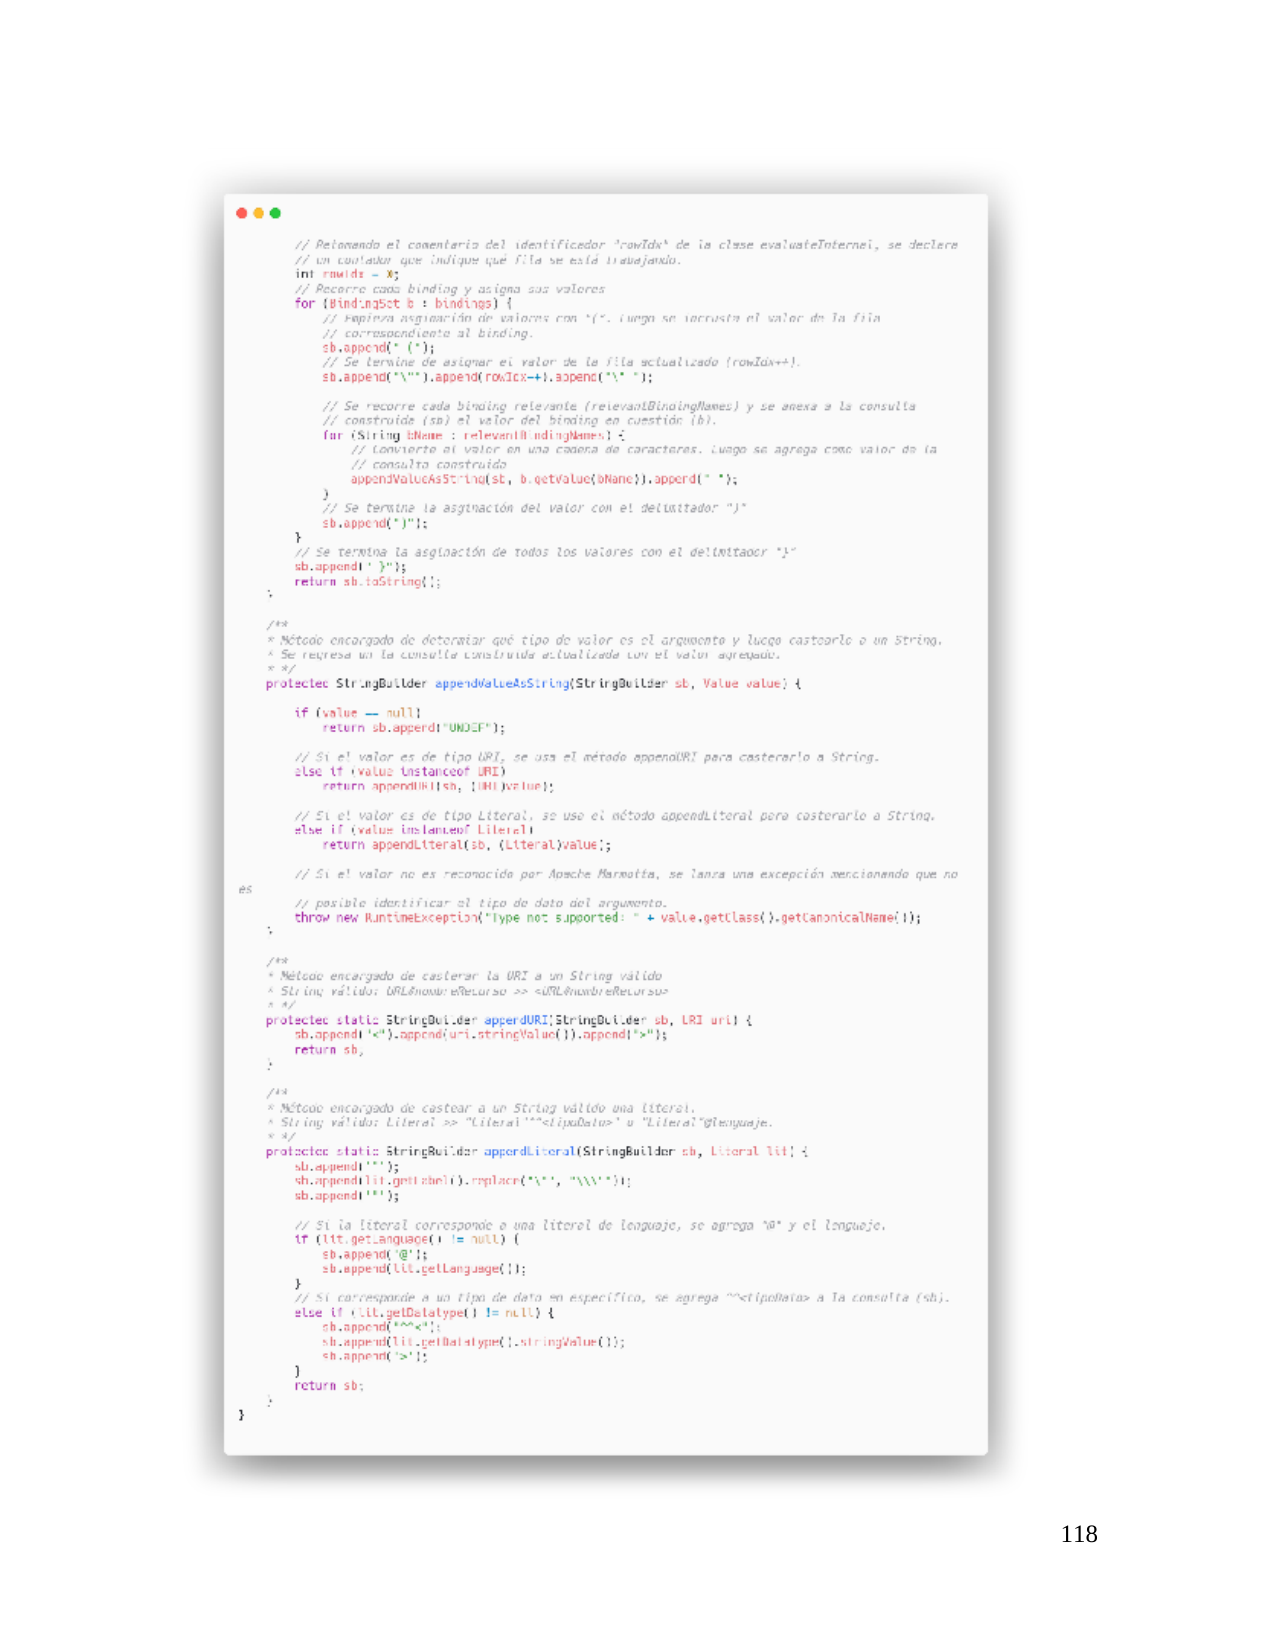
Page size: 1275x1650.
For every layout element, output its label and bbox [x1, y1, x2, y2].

picture [209, 179, 1001, 1469]
